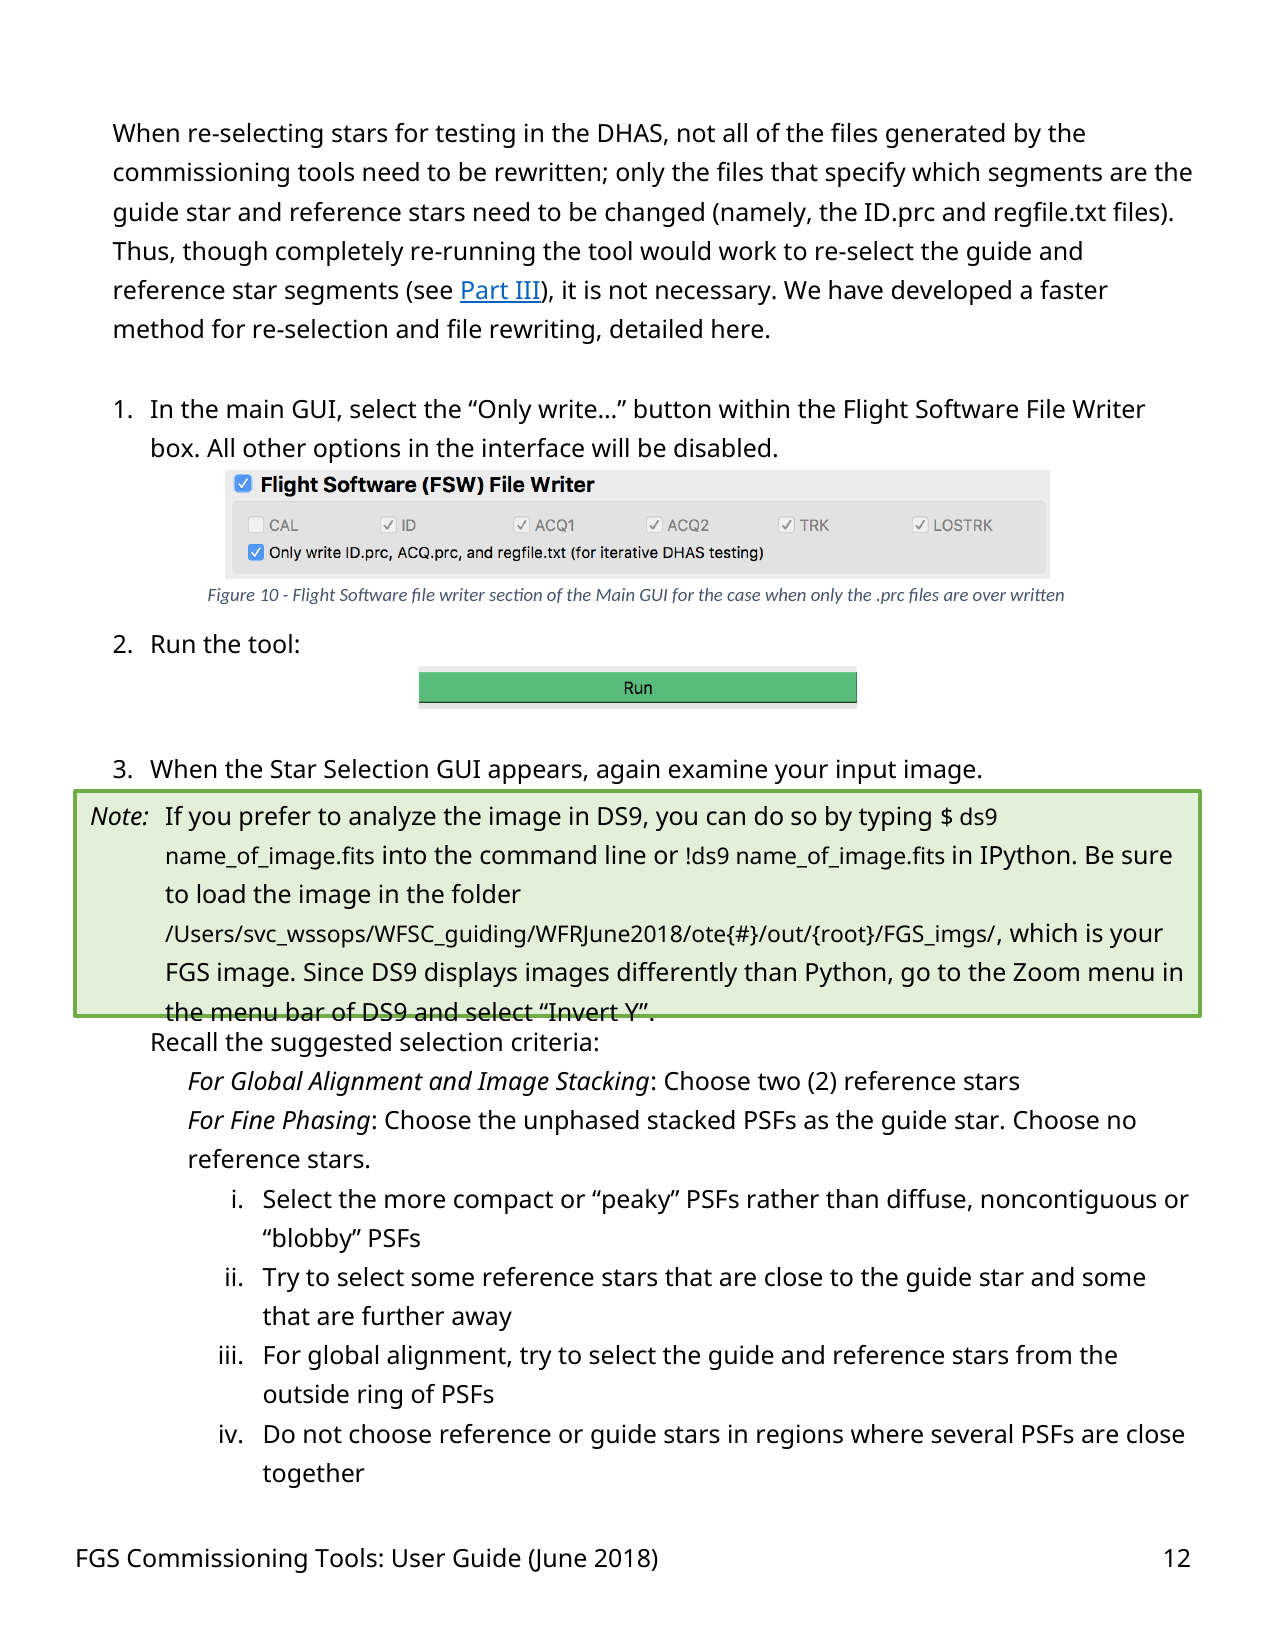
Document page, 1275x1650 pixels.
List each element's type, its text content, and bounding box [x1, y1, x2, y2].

list Do not choose reference or guide stars in regions where several PSFs are close together [244, 1416, 1200, 1489]
list Recall the suggested selection criteria: [150, 1024, 1200, 1059]
text For Global Alignment and Image Stacking: Choose two (2) reference stars [112, 1064, 1200, 1098]
text When re-selecting stars for testing in the DHAS, not all of the files generated by the commissioning tools need to be rewritten; only the files that specify which segments are the guide star and reference stars need to be changed (namely, the ID.prc and regfile.txt files). Thus, though completely re-running the tool would work to re-select the guide and reference star segments (see Part III), it is not necessary. We have developed a faster method for re-selection and file rewriting, detailed here. [112, 116, 1200, 346]
list Select the more compact or “peaky” PSFs rather than diffuse, noncontiguous or “blobby” PSFs [244, 1181, 1200, 1254]
list Run the tool: [112, 627, 1200, 661]
list Try to select some reference stars that are close to the guide star and some that are further away [244, 1259, 1200, 1333]
picture [418, 666, 857, 709]
list For global alignment, try to select the guide and reference stars from the outside ring of PSFs [244, 1338, 1200, 1411]
list When the Star Selection GUI appears, again examine your input image. [112, 752, 1200, 786]
text For Fine Phasing: Choose the unphased stacked PSFs as the guide star. Choose no reference stars. [187, 1103, 1200, 1176]
list In the main GUI, select the “Only write…” button within the Flight Software File Writer box. All other options in the interface will be disabled. [112, 392, 1200, 465]
picture [225, 470, 1050, 579]
